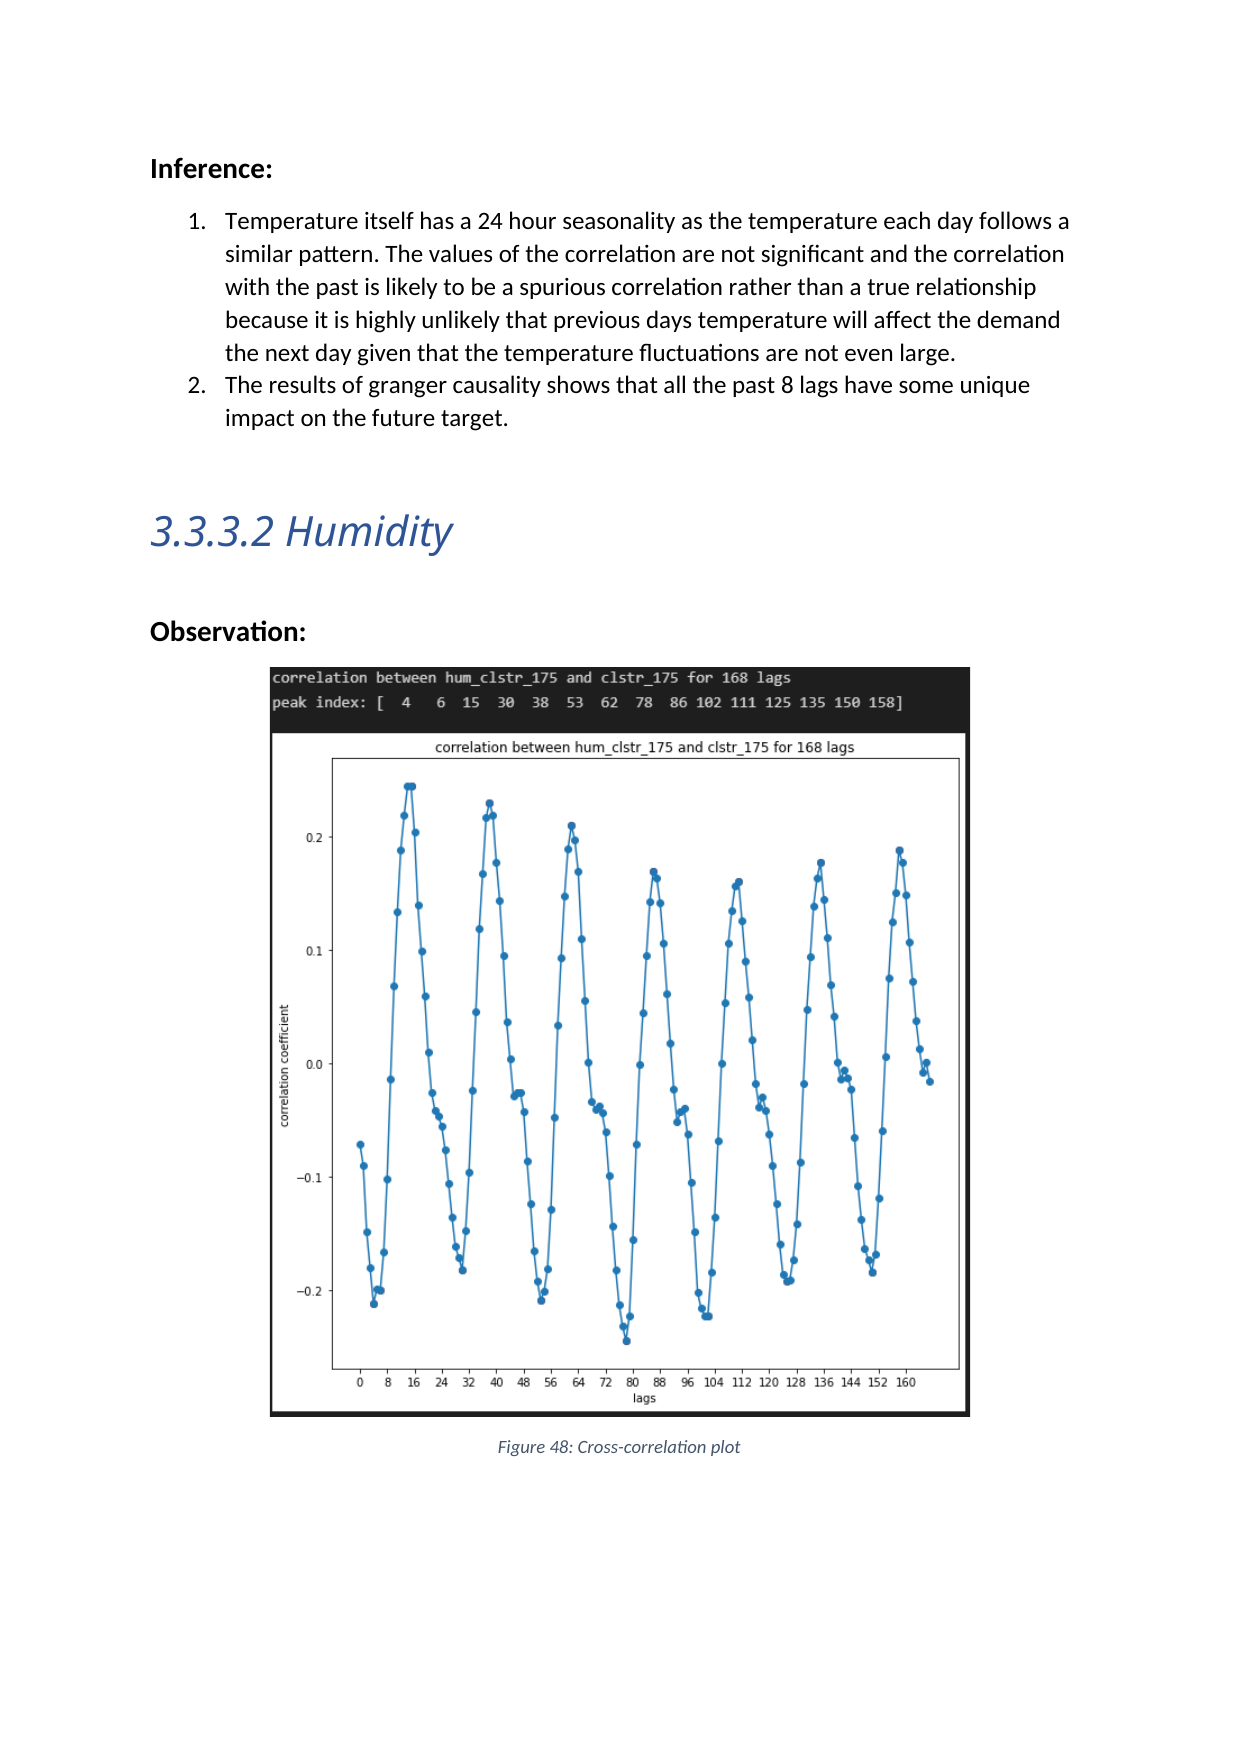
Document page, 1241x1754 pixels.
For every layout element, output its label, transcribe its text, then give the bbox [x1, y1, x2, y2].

text Figure 48: Cross-correlation plot [150, 1435, 1090, 1458]
list The results of granger causality shows that all the past 8 lags have some unique impact on the future target. [187, 370, 1090, 433]
list Temperature itself has a 24 hour seasonality as the temperature each day follows a similar pattern. The values of the correlation are not significant and the correlation with the past is likely to be a spurious correlation rather than a true relationship because it is highly unlikely that previous days temperature will affect the demand the next day given that the temperature fluctuations are not even large. [187, 205, 1090, 367]
subtitle 3.3.3.2 Humidity [150, 502, 1090, 558]
text Observation: [150, 613, 1090, 648]
picture [269, 667, 971, 1417]
text Inference: [150, 150, 1090, 186]
